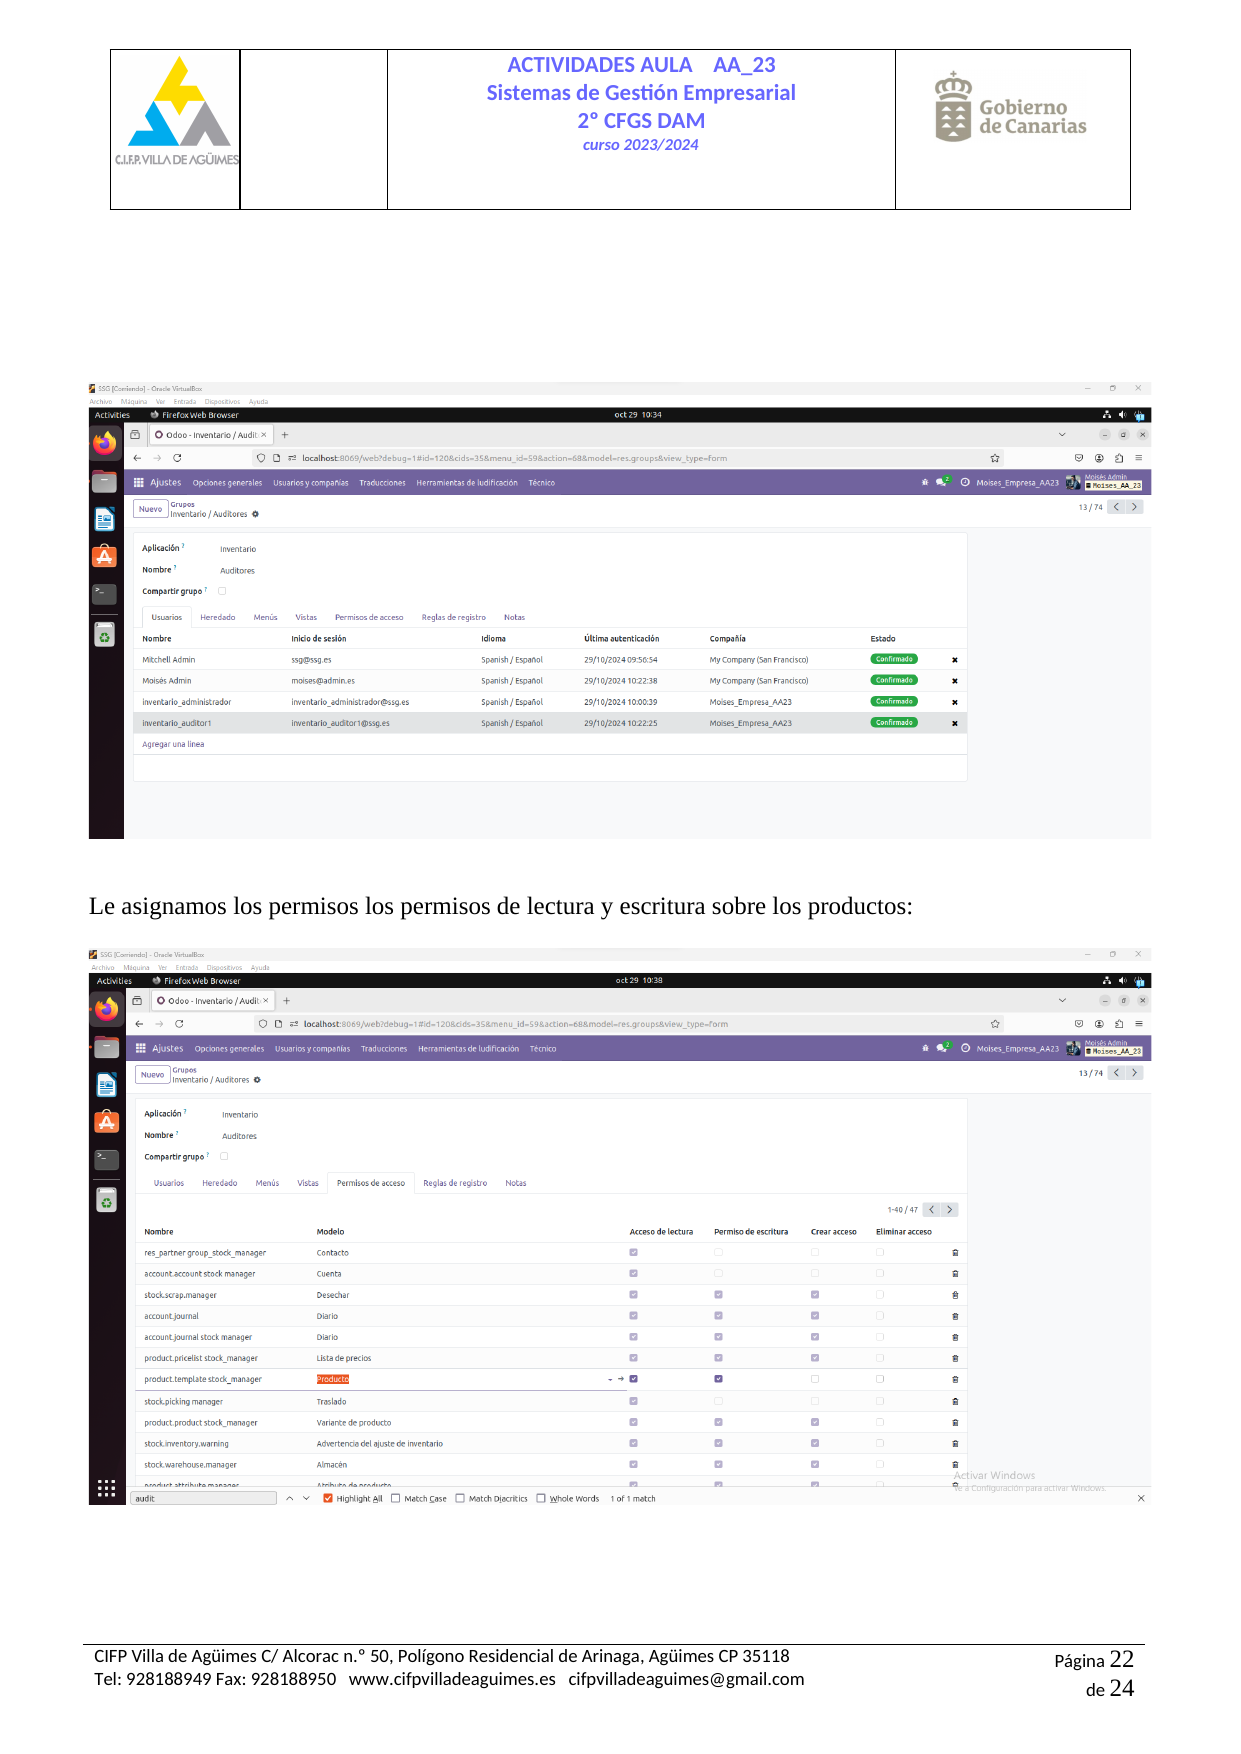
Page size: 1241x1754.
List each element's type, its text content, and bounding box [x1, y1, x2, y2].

picture [115, 55, 239, 166]
text Le asignamos los permisos los permisos de lectura y escritura sobre los productos: [89, 891, 1152, 919]
picture [932, 69, 1088, 143]
picture [88, 382, 1152, 839]
picture [88, 948, 1152, 1505]
